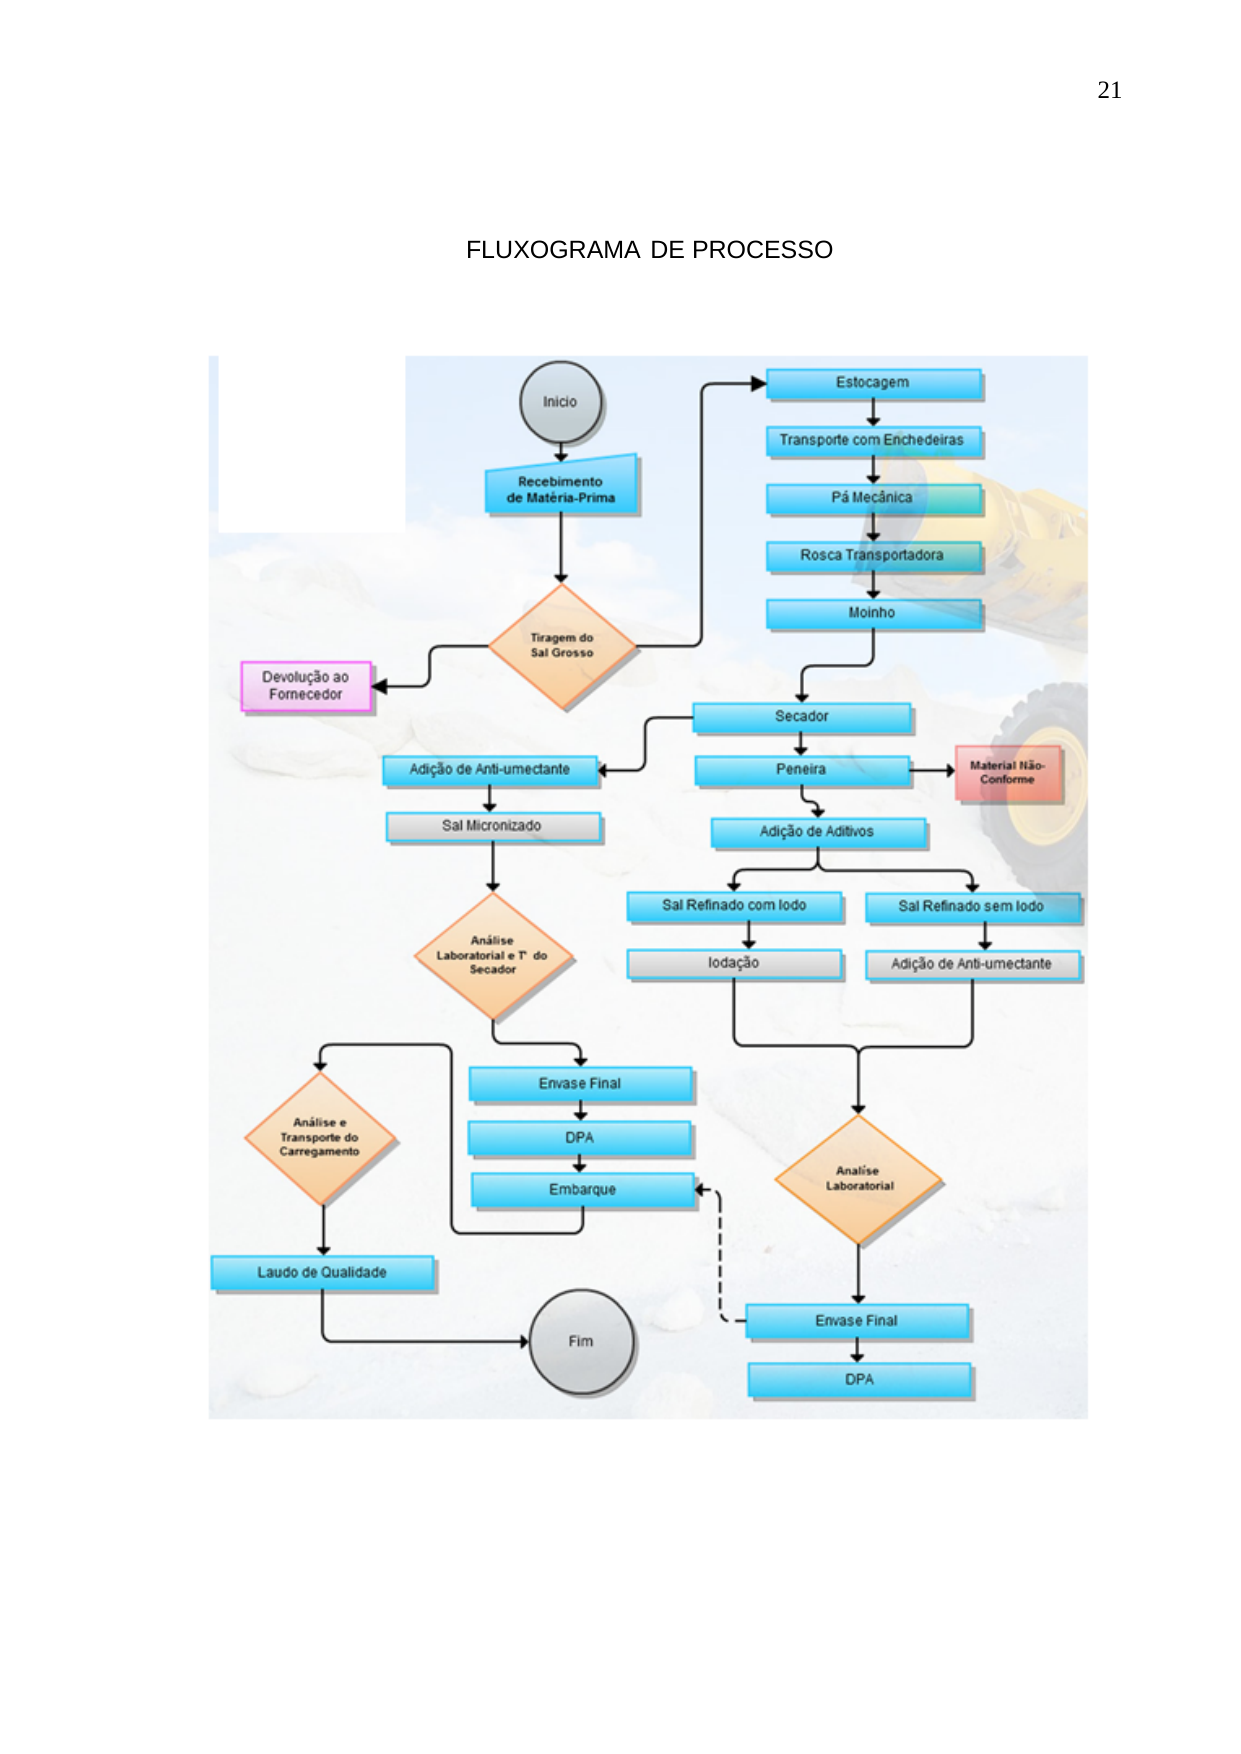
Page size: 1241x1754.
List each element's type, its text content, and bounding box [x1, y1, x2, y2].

text FLUXOGRAMA DE PROCESSO [650, 235, 1122, 263]
text FLUXOGRAMA DE PROCESSO [177, 235, 641, 263]
picture [201, 340, 1098, 1434]
